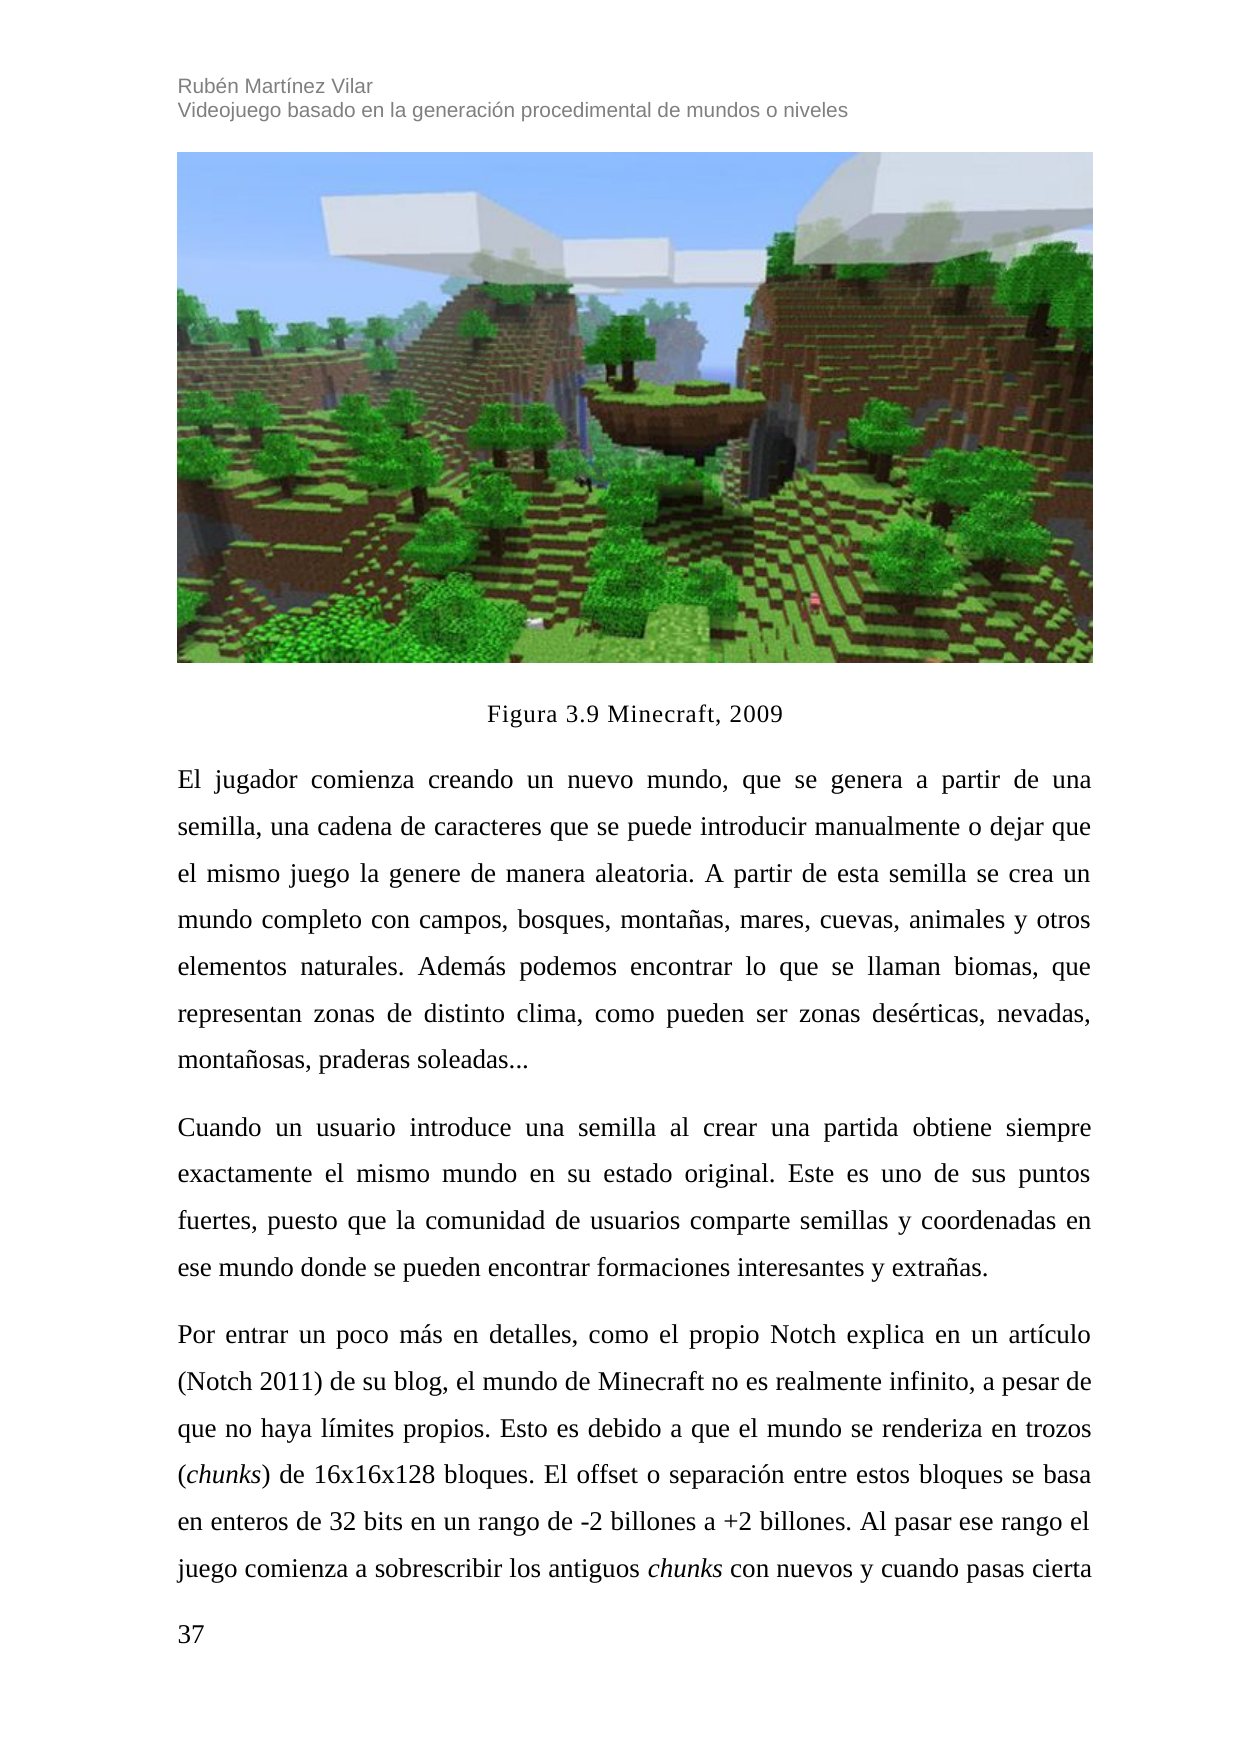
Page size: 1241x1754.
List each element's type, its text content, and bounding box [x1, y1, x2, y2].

text El jugador comienza creando un nuevo mundo, que se genera a partir de una semilla, una cadena de caracteres que se puede introducir manualmente o dejar que el mismo juego la genere de manera aleatoria. A partir de esta semilla se crea un mundo completo con campos, bosques, montañas, mares, cuevas, animales y otros elementos naturales. Además podemos encontrar lo que se llaman biomas, que representan zonas de distinto clima, como pueden ser zonas desérticas, nevadas, montañosas, praderas soleadas... [177, 763, 1092, 1074]
text Cuando un usuario introduce una semilla al crear una partida obtiene siempre exactamente el mismo mundo en su estado original. Este es uno de sus puntos fuertes, puesto que la comunidad de usuarios comparte semillas y coordenadas en ese mundo donde se pueden encontrar formaciones interesantes y extrañas. [177, 1111, 1092, 1282]
picture [177, 152, 1093, 663]
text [177, 1318, 1092, 1583]
